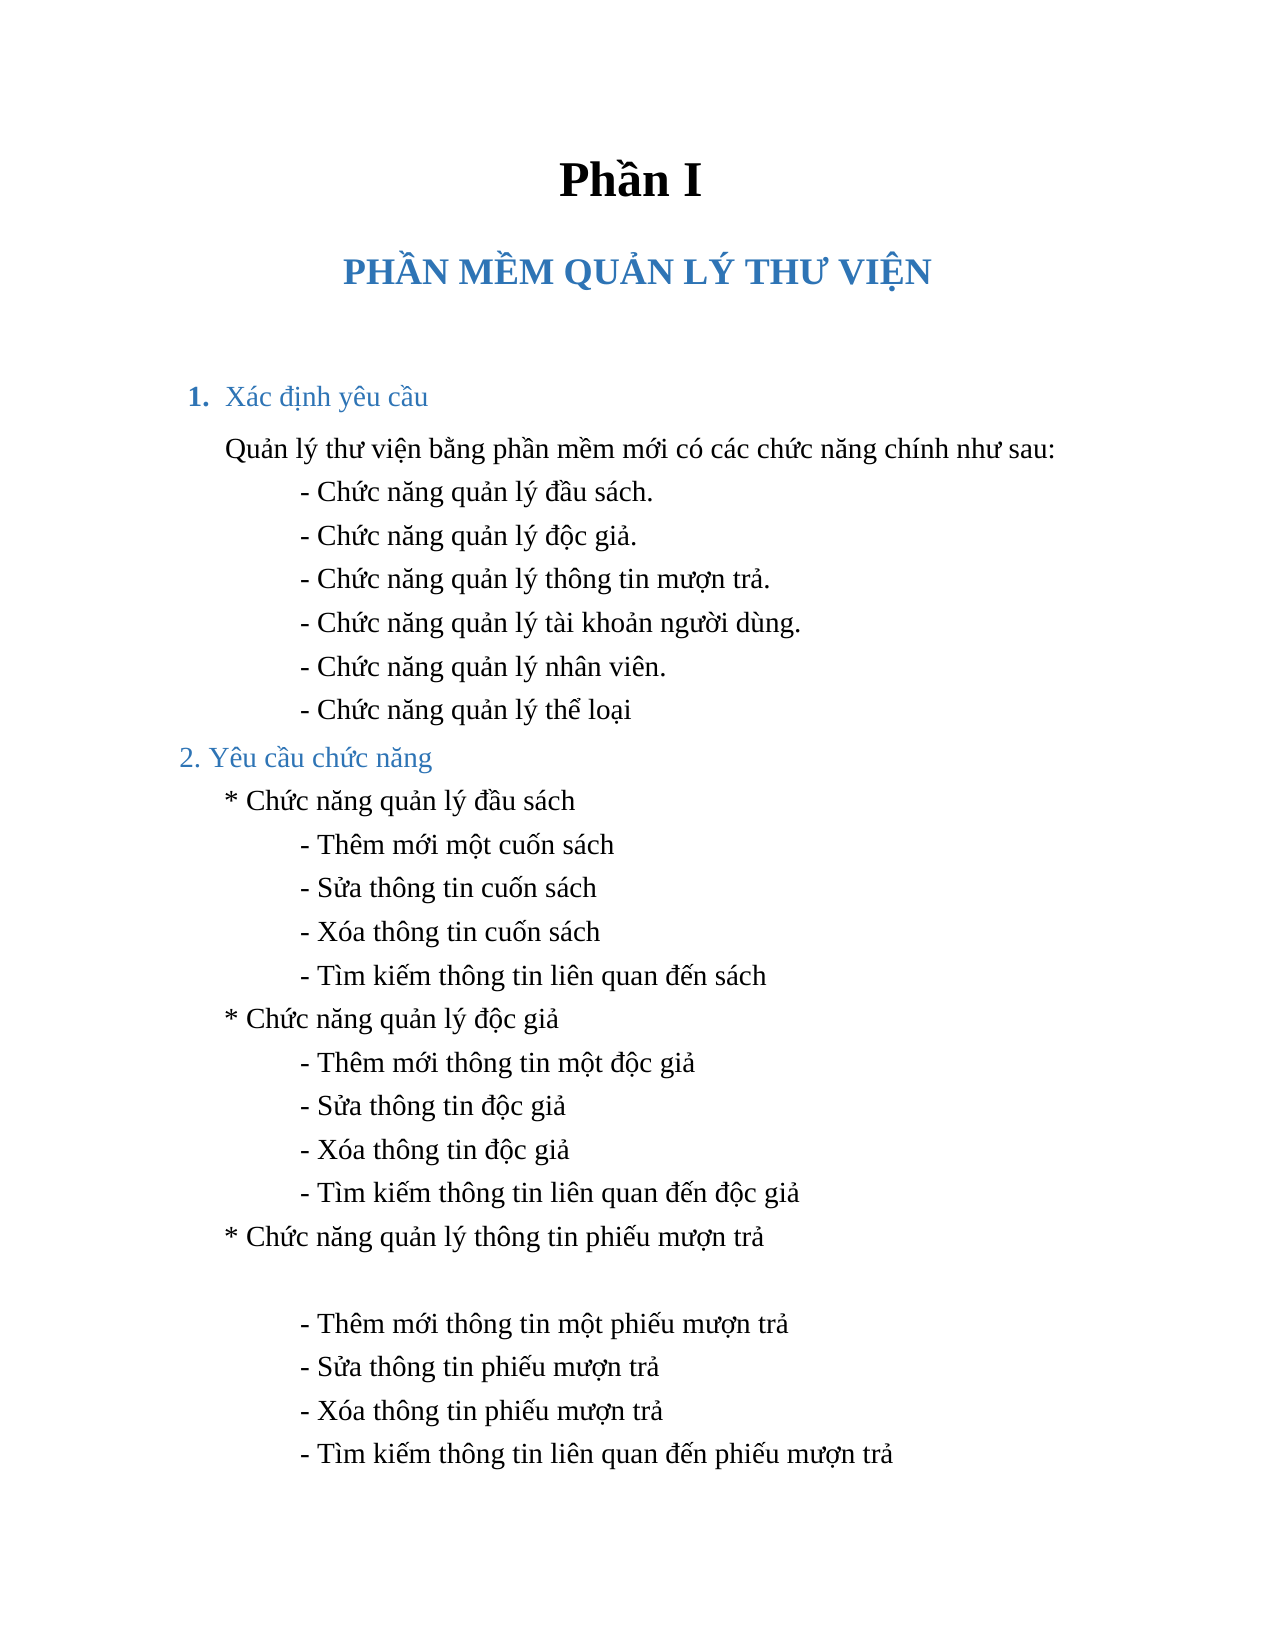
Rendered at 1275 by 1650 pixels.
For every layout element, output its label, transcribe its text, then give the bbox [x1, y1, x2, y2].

text - Thêm mới một cuốn sách [224, 827, 1125, 861]
text - Thêm mới thông tin một độc giả [224, 1045, 1125, 1078]
text - Tìm kiếm thông tin liên quan đến sách [224, 958, 1125, 991]
text - Thêm mới thông tin một phiếu mượn trả [224, 1306, 1125, 1339]
text - Tìm kiếm thông tin liên quan đến phiếu mượn trả [224, 1437, 1125, 1470]
text - Sửa thông tin phiếu mượn trả [224, 1349, 1125, 1383]
text - Chức năng quản lý độc giả. [225, 518, 1125, 552]
text - Chức năng quản lý thông tin mượn trả. [225, 562, 1125, 595]
text - Xóa thông tin cuốn sách [224, 914, 1125, 948]
text - Xóa thông tin độc giả [224, 1132, 1125, 1165]
text - Xóa thông tin phiếu mượn trả [224, 1393, 1125, 1427]
text - Chức năng quản lý đầu sách. [225, 474, 1125, 508]
text - Sửa thông tin cuốn sách [224, 871, 1125, 904]
text - Chức năng quản lý thể loại [225, 692, 1125, 726]
subtitle 2. Yêu cầu chức năng [150, 740, 1125, 773]
text * Chức năng quản lý thông tin phiếu mượn trả [224, 1219, 1125, 1252]
text - Chức năng quản lý tài khoản người dùng. [225, 605, 1125, 639]
text Quản lý thư viện bằng phần mềm mới có các chức năng chính như sau: [225, 431, 1125, 464]
text * Chức năng quản lý đầu sách [224, 783, 1125, 817]
text Phần I [137, 150, 1125, 207]
subtitle PHẦN MỀM QUẢN LÝ THƯ VIỆN [150, 250, 1125, 293]
text - Chức năng quản lý nhân viên. [225, 649, 1125, 682]
text * Chức năng quản lý độc giả [224, 1001, 1125, 1035]
text - Sửa thông tin độc giả [224, 1088, 1125, 1122]
text - Tìm kiếm thông tin liên quan đến độc giả [224, 1175, 1125, 1209]
subtitle Xác định yêu cầu [187, 379, 1125, 413]
